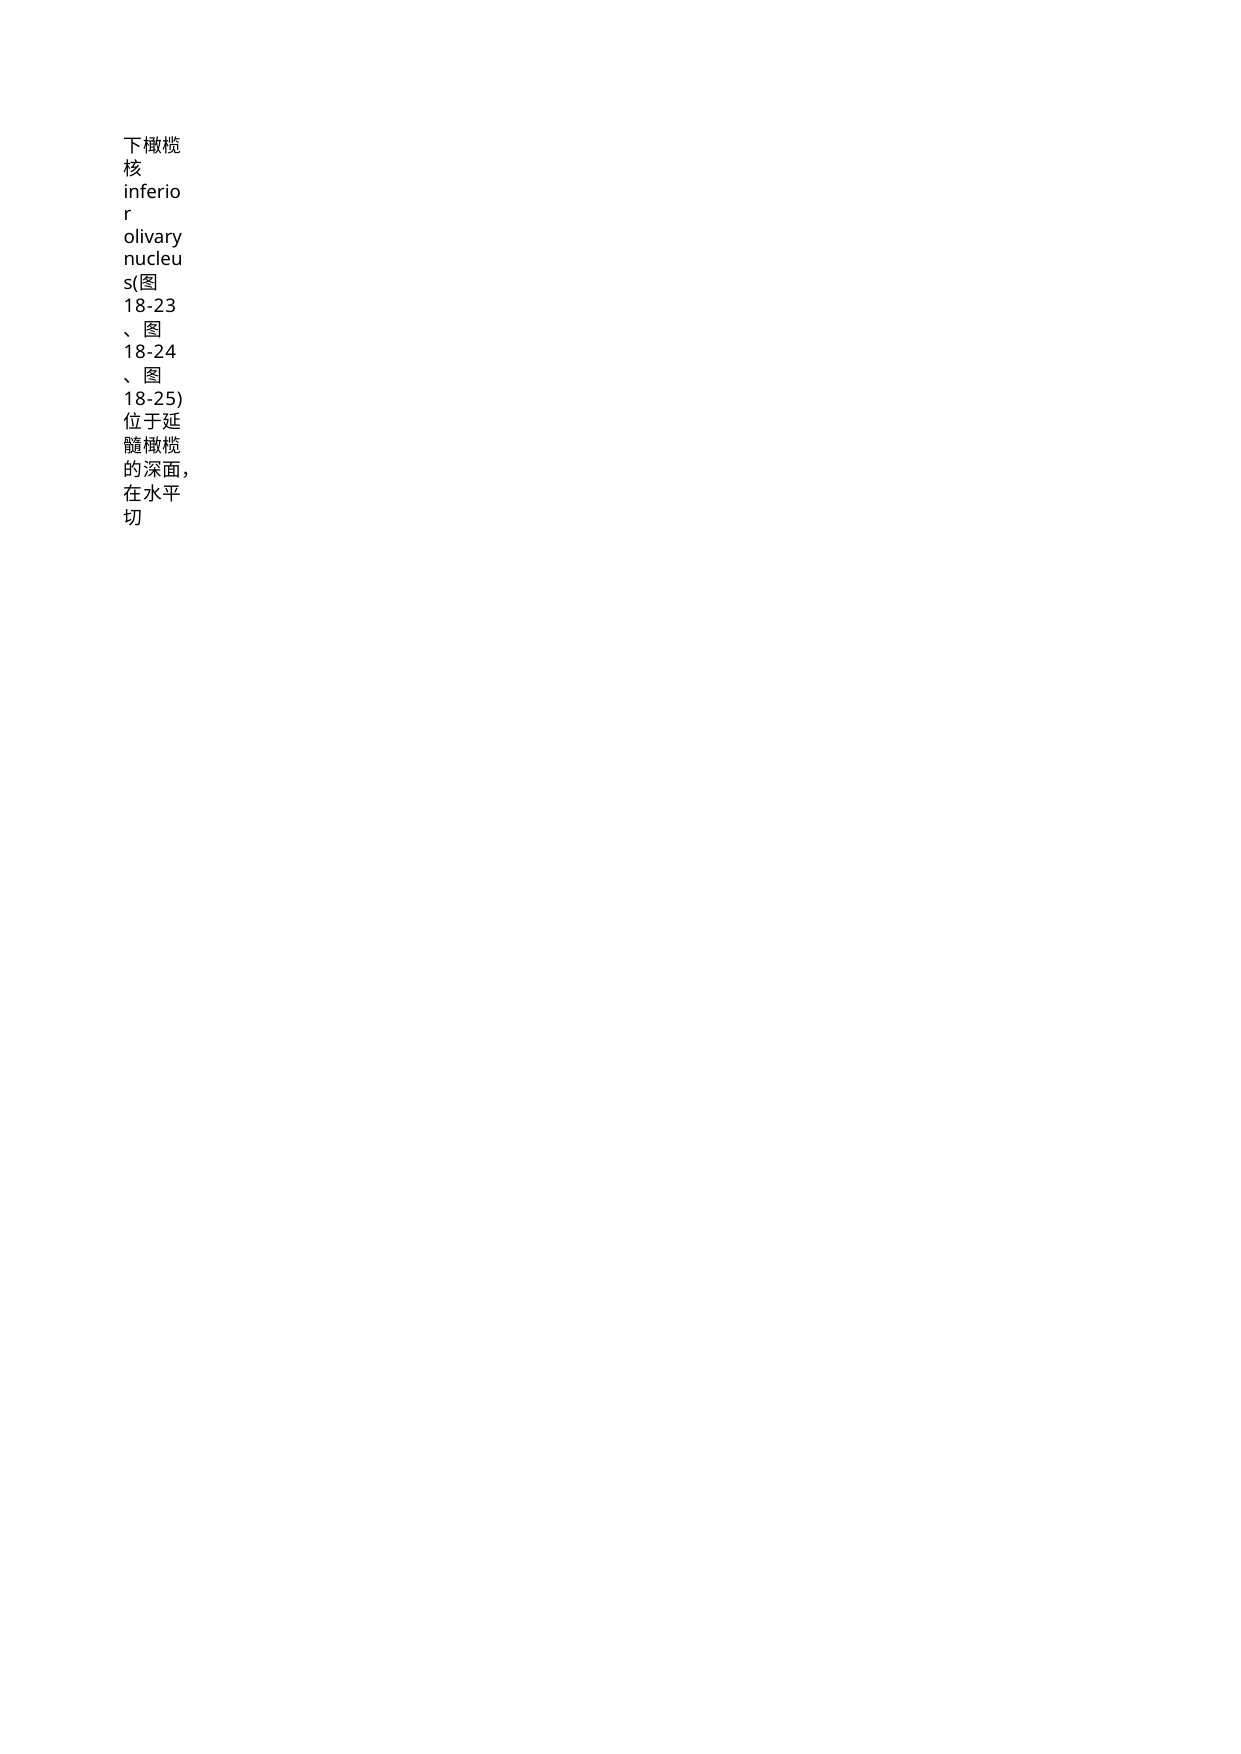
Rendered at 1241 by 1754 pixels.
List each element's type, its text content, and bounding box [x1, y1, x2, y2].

text 下橄榄核 inferior olivary nucleus(图18-23、图18-24、图18-25)位于延髓橄榄的深面，在水平切 [123, 133, 183, 530]
